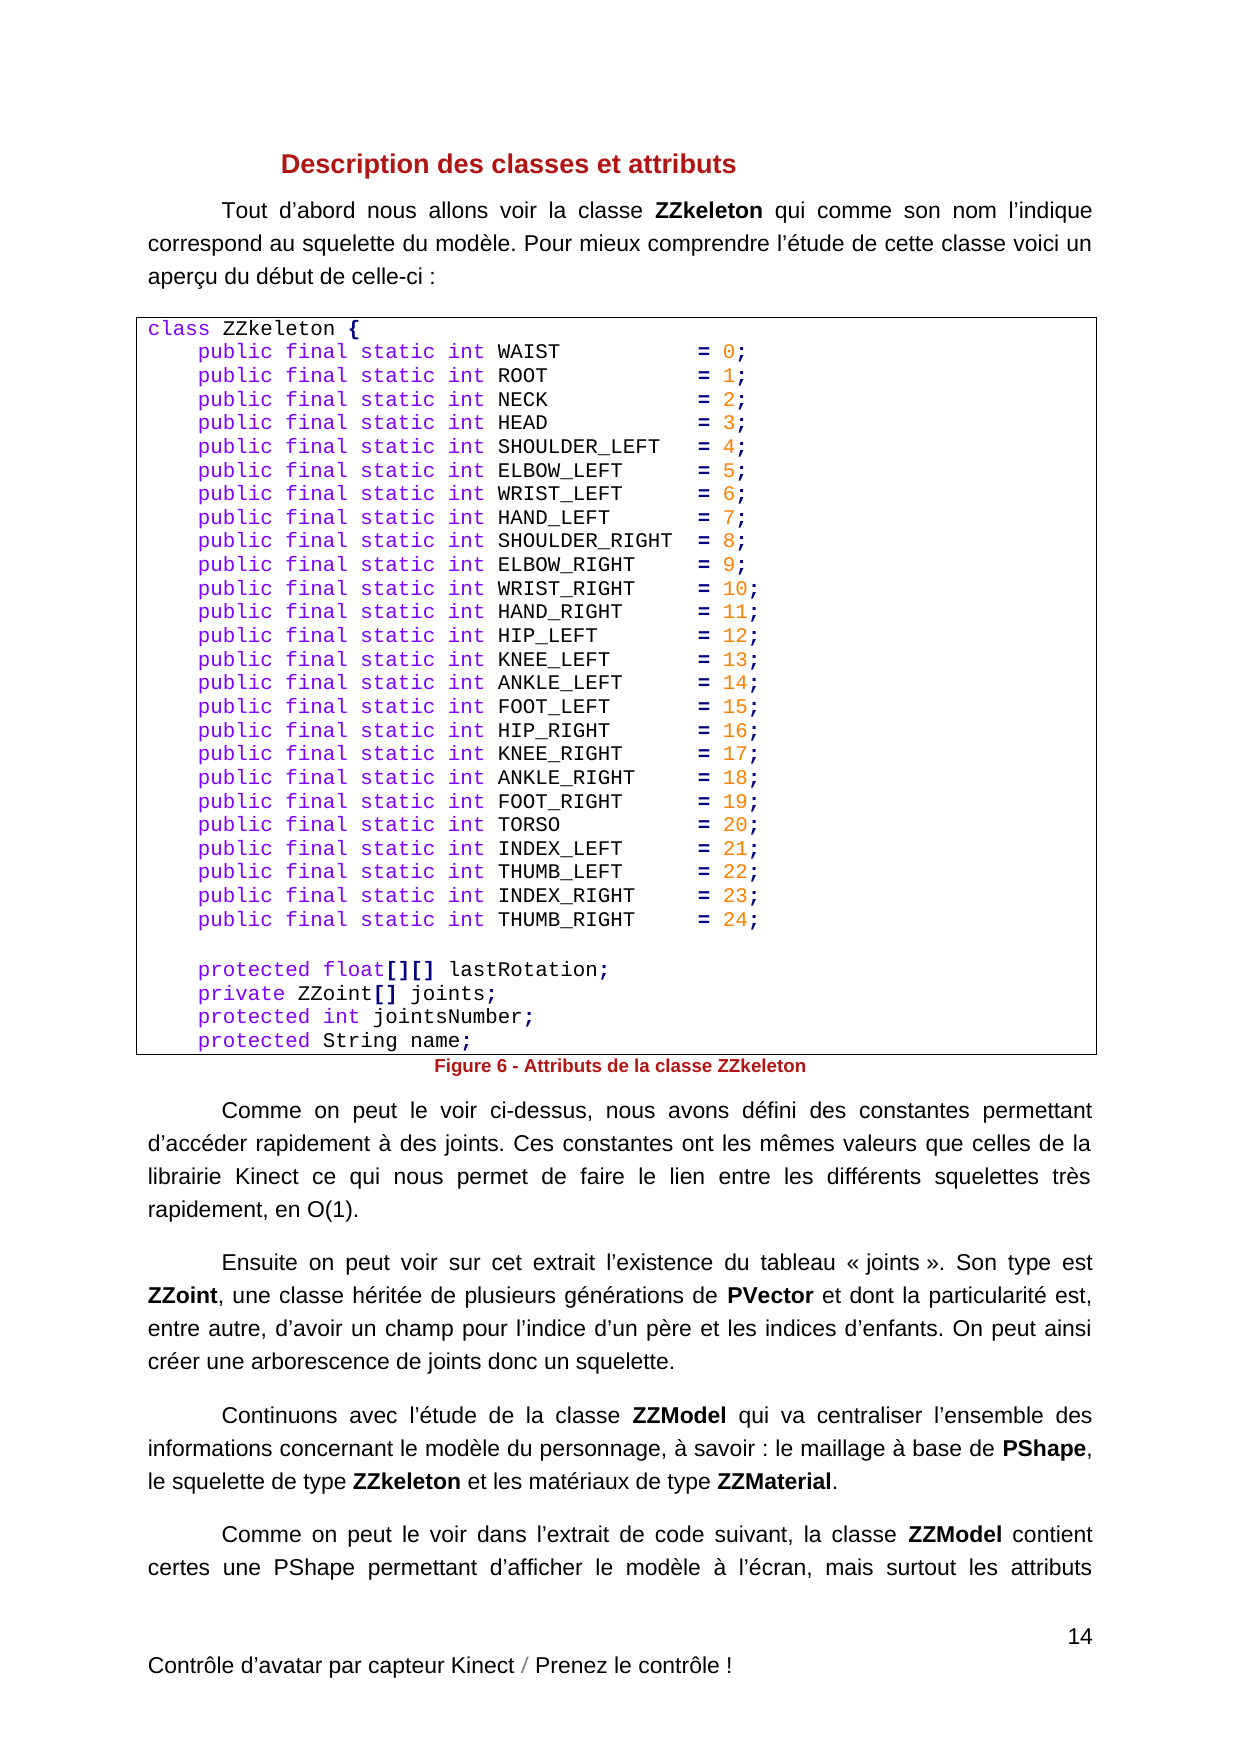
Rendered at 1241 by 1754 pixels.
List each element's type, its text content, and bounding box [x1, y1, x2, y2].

text Ensuite on peut voir sur cet extrait l’existence du tableau « joints ». Son type est ZZoint, une classe héritée de plusieurs générations de PVector et dont la particularité est, entre autre, d’avoir un champ pour l’indice d’un père et les indices d’enfants. On peut ainsi créer une arborescence de joints donc un squelette. [148, 1249, 1093, 1374]
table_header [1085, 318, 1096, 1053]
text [148, 1521, 1093, 1581]
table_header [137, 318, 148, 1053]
subtitle Description des classes et attributs [148, 148, 1093, 179]
text Comme on peut le voir ci-dessus, nous avons défini des constantes permettant d’accéder rapidement à des joints. Ces constantes ont les mêmes valeurs que celles de la librairie Kinect ce qui nous permet de faire le lien entre les différents squelettes très rapidement, en O(1). [148, 1097, 1093, 1222]
text Continuons avec l’étude de la classe ZZModel qui va centraliser l’ensemble des informations concernant le modèle du personnage, à savoir : le maillage à base de PShape, le squelette de type ZZkeleton et les matériaux de type ZZMaterial. [148, 1402, 1093, 1494]
text Tout d’abord nous allons voir la classe ZZkeleton qui comme son nom l’indique correspond au squelette du modèle. Pour mieux comprendre l’étude de cette classe voici un aperçu du début de celle-ci : [148, 197, 1093, 289]
